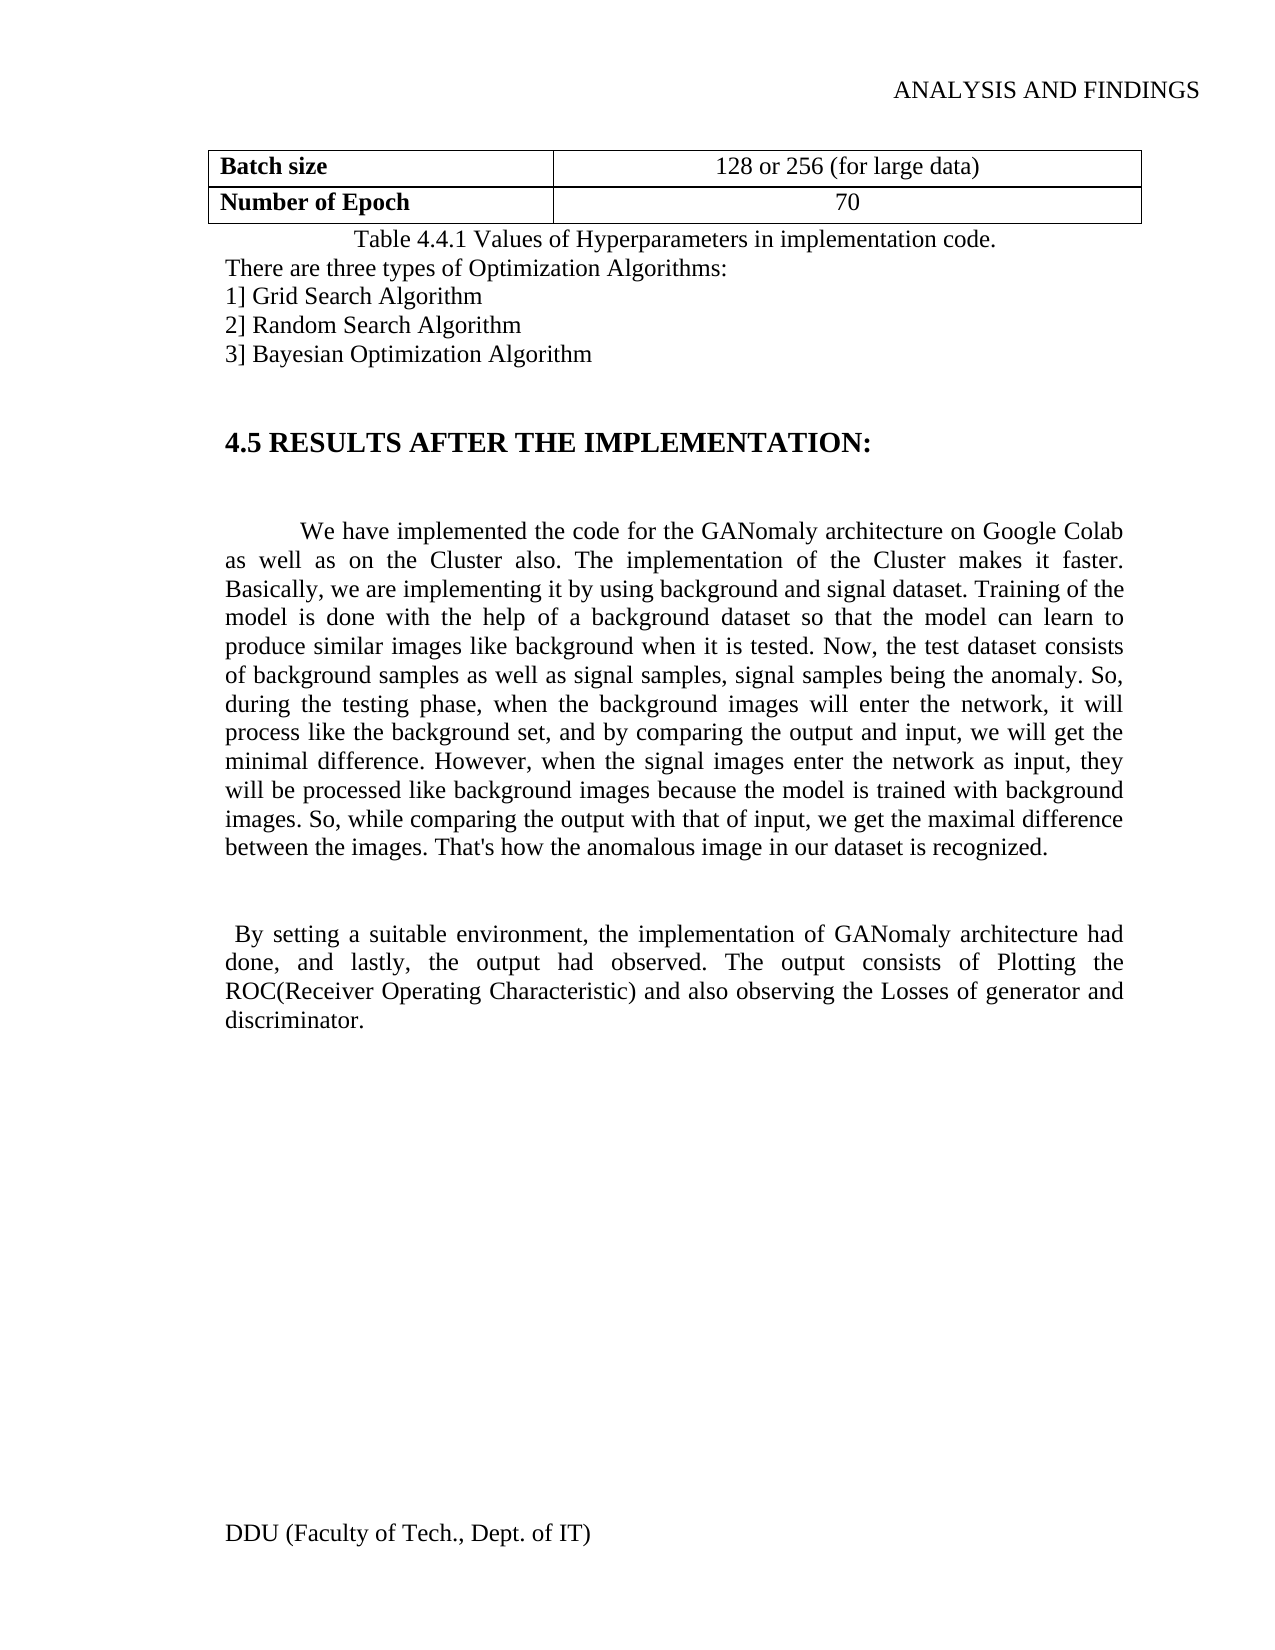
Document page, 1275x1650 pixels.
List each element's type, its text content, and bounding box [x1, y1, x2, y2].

text We have implemented the code for the GANomaly architecture on Google Colab as well as on the Cluster also. The implementation of the Cluster makes it faster. Basically, we are implementing it by using background and signal dataset. Training of the model is done with the help of a background dataset so that the model can learn to produce similar images like background when it is tested. Now, the test dataset consists of background samples as well as signal samples, signal samples being the anomaly. So, during the testing phase, when the background images will enter the network, it will process like the background set, and by comparing the output and input, we will get the minimal difference. However, when the signal images enter the network as input, they will be processed like background images because the model is trained with background images. So, while comparing the output with that of input, we get the maximal difference between the images. That's how the anomalous image in our dataset is recognized. [225, 516, 1125, 861]
text Table 4.4.1 Values of Hyperparameters in implementation code. [225, 224, 1125, 253]
table_cell 128 or 256 (for large data) [554, 151, 1141, 186]
text There are three types of Optimization Algorithms: [225, 253, 1125, 281]
text 2] Random Search Algorithm [225, 310, 1125, 339]
text By setting a suitable environment, the implementation of GANomaly architecture had done, and lastly, the output had observed. The output consists of Plotting the ROC(Receiver Operating Characteristic) and also observing the Losses of generator and discriminator. [225, 919, 1125, 1034]
text 1] Grid Search Algorithm [225, 281, 1125, 310]
text 3] Bayesian Optimization Algorithm [225, 339, 1125, 368]
table_cell Batch size [209, 151, 553, 186]
table_cell Number of Epoch [209, 188, 553, 223]
text 4.5 RESULTS AFTER THE IMPLEMENTATION: [225, 425, 1125, 459]
table_cell 70 [554, 188, 1141, 223]
